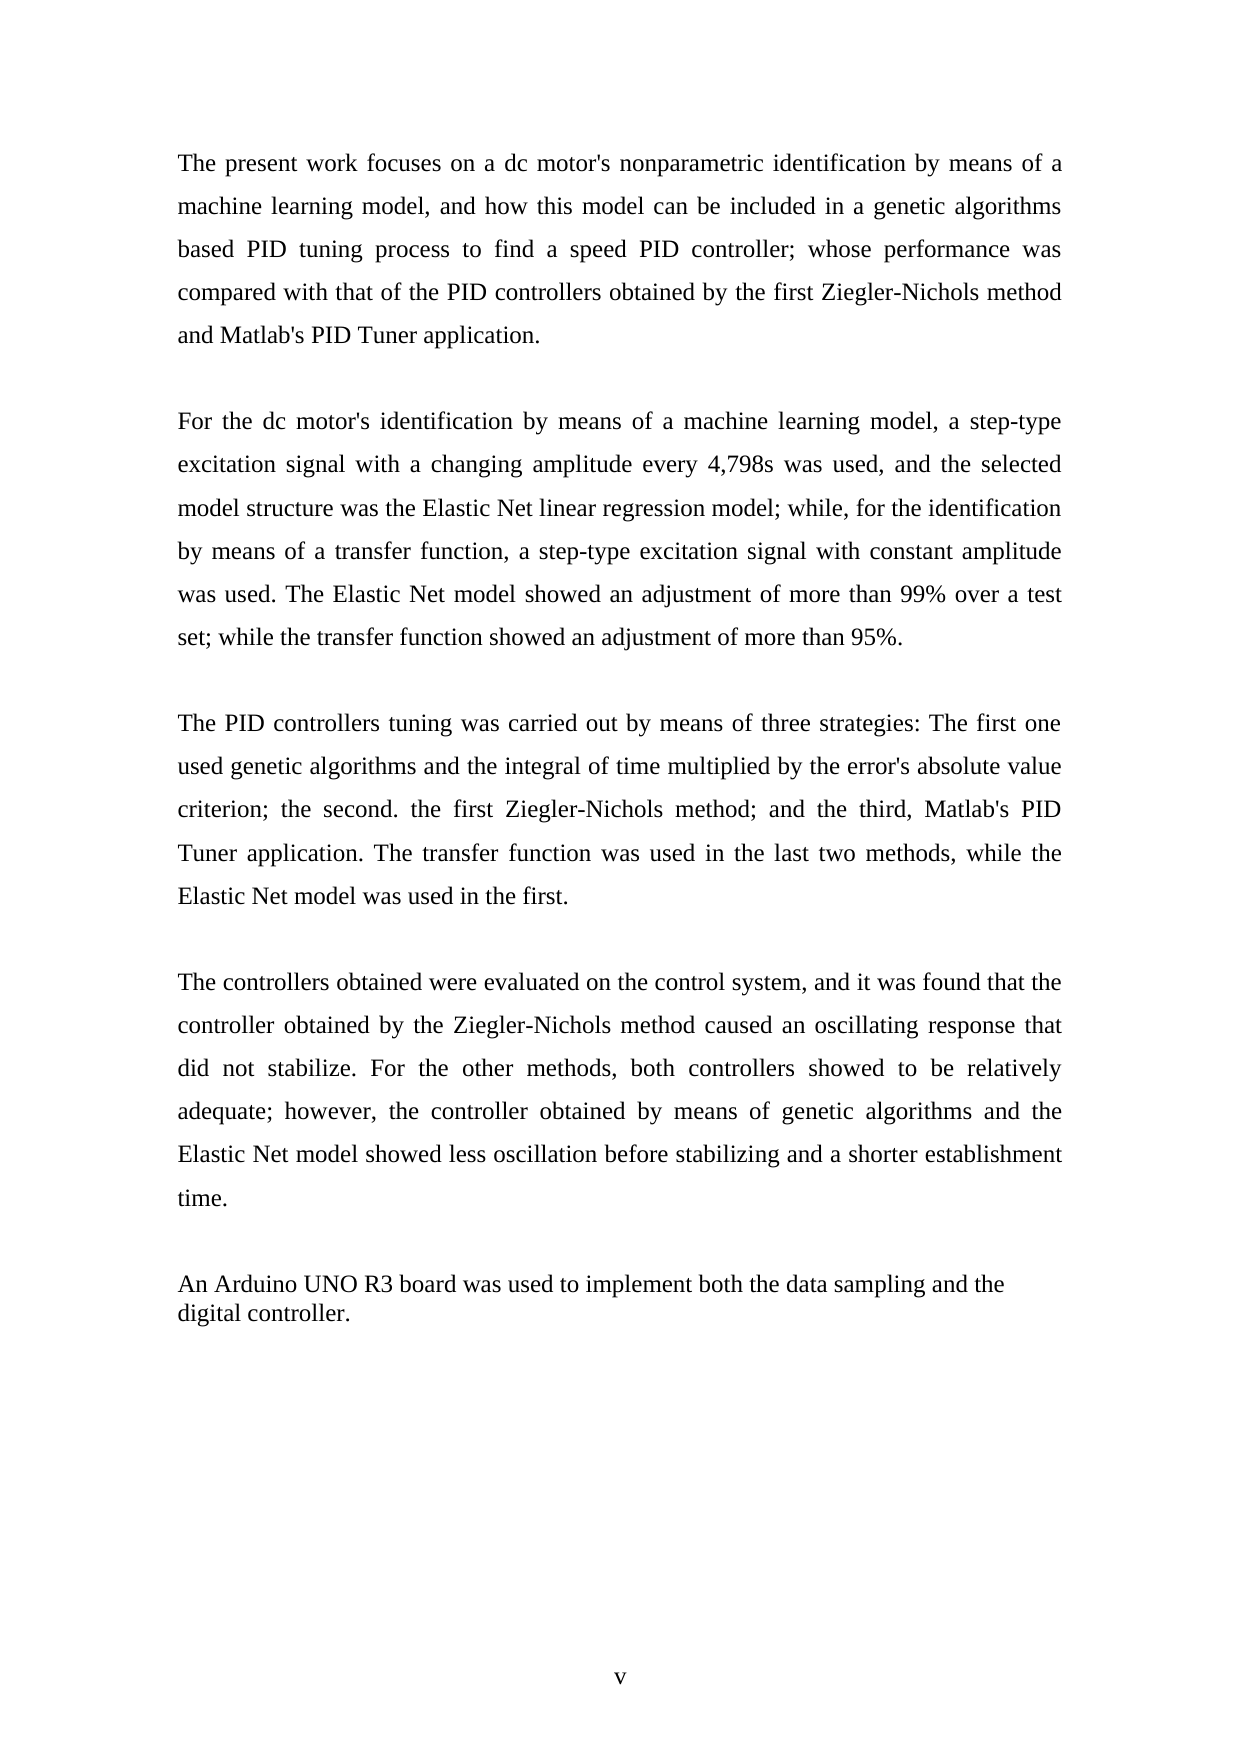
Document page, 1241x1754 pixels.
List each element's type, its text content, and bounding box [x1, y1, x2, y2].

text The PID controllers tuning was carried out by means of three strategies: The first one used genetic algorithms and the integral of time multiplied by the error's absolute value criterion; the second. the first Ziegler-Nichols method; and the third, Matlab's PID Tuner application. The transfer function was used in the last two methods, while the Elastic Net model was used in the first. [177, 708, 1063, 909]
text The controllers obtained were evaluated on the control system, and it was found that the controller obtained by the Ziegler-Nichols method caused an oscillating response that did not stabilize. For the other methods, both controllers showed to be relatively adequate; however, the controller obtained by means of genetic algorithms and the Elastic Net model showed less oscillation before stabilizing and a shorter establishment time. [177, 967, 1063, 1211]
text The present work focuses on a dc motor's nonparametric identification by means of a machine learning model, and how this model can be included in a genetic algorithms based PID tuning process to find a speed PID controller; whose performance was compared with that of the PID controllers obtained by the first Ziegler-Nichols method and Matlab's PID Tuner application. [177, 148, 1063, 349]
text An Arduino UNO R3 board was used to implement both the data sampling and the digital controller. [177, 1269, 1063, 1326]
text For the dc motor's identification by means of a machine learning model, a step-type excitation signal with a changing amplitude every 4,798s was used, and the selected model structure was the Elastic Net linear regression model; while, for the identification by means of a transfer function, a step-type excitation signal with constant amplitude was used. The Elastic Net model showed an adjustment of more than 99% over a test set; while the transfer function showed an adjustment of more than 95%. [177, 406, 1063, 651]
